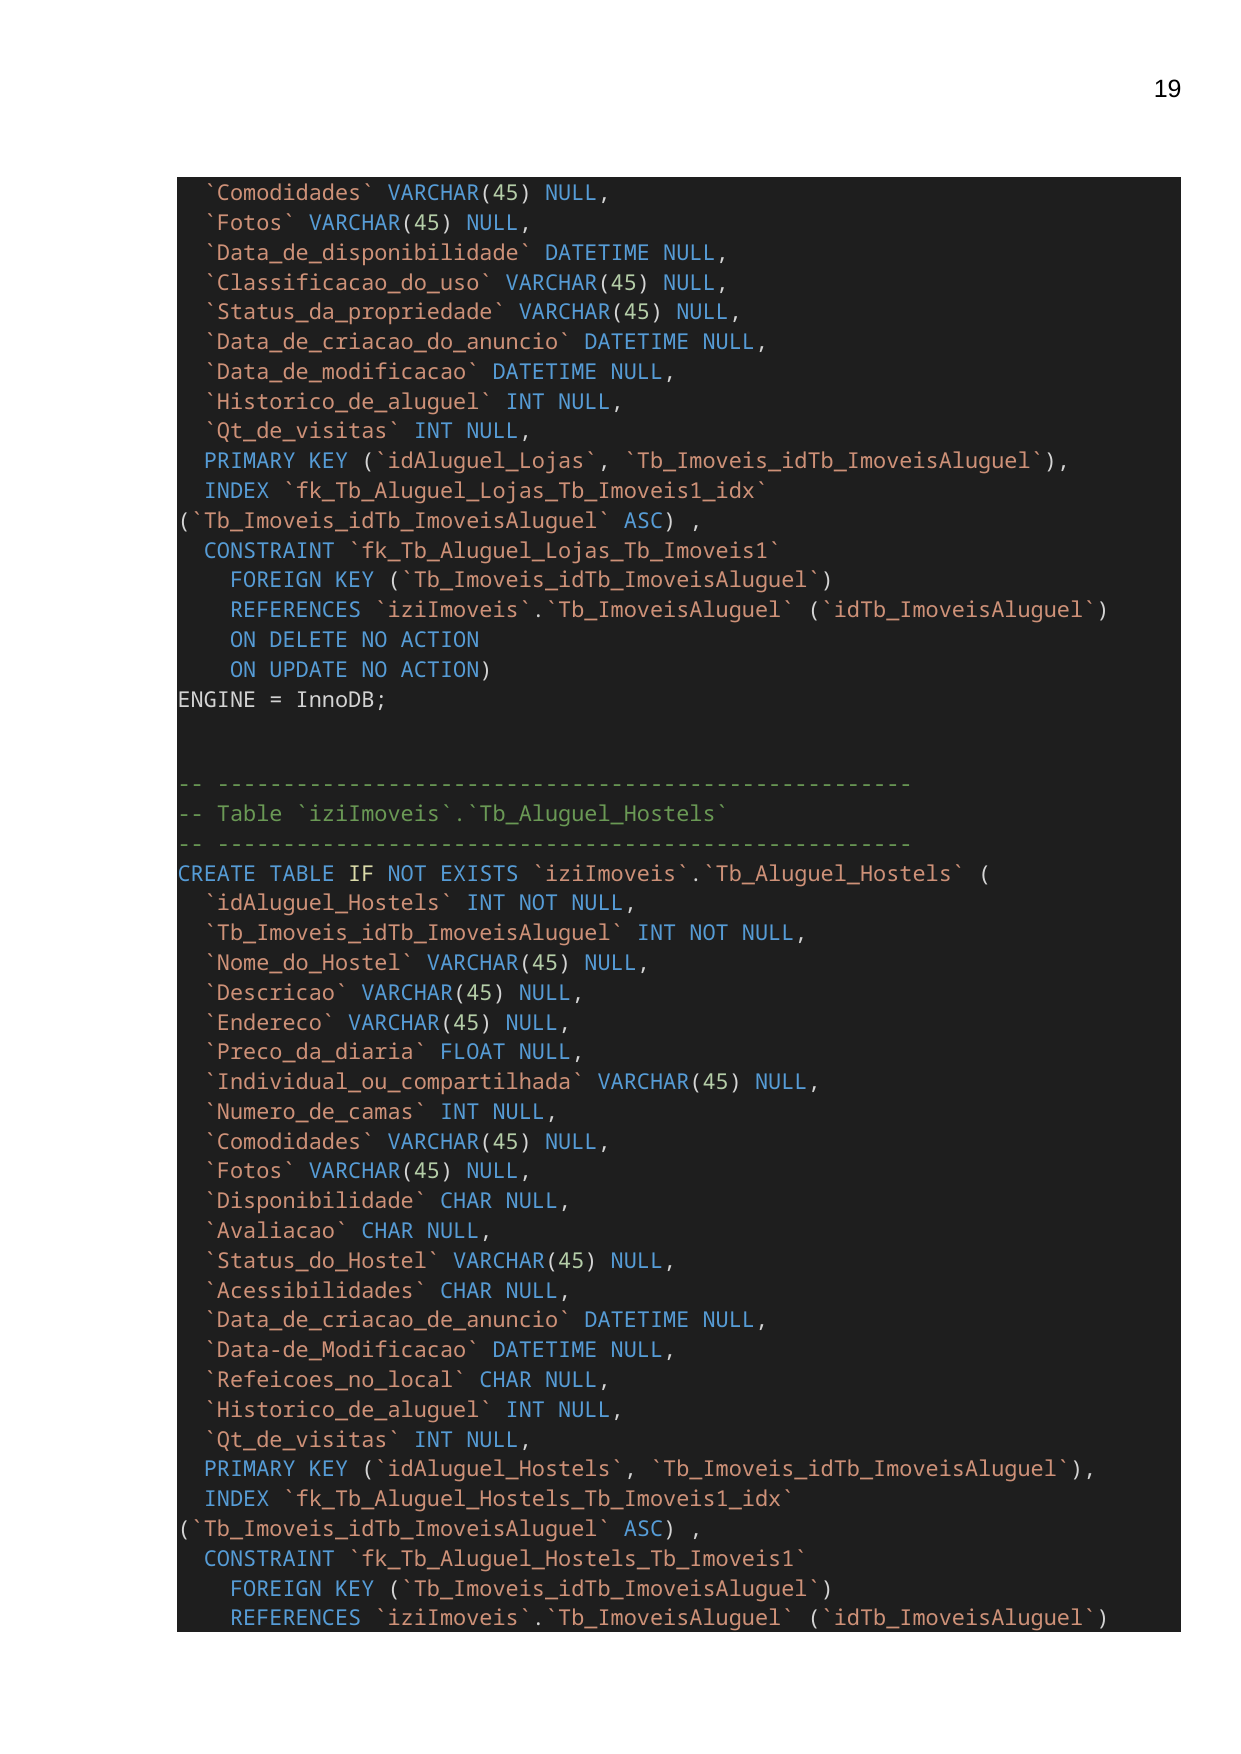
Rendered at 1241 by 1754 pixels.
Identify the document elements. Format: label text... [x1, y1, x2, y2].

text `Preco_da_diaria` FLOAT NULL, [177, 1036, 1181, 1066]
text `Data_de_modificacao` DATETIME NULL, [177, 356, 1181, 386]
text `Historico_de_aluguel` INT NULL, [177, 1394, 1181, 1424]
text CONSTRAINT `fk_Tb_Aluguel_Hostels_Tb_Imoveis1` [177, 1543, 1181, 1573]
text CREATE TABLE IF NOT EXISTS `iziImoveis`.`Tb_Aluguel_Hostels` ( [177, 858, 1181, 887]
text INDEX `fk_Tb_Aluguel_Hostels_Tb_Imoveis1_idx` (`Tb_Imoveis_idTb_ImoveisAluguel` ASC) , [177, 1483, 1181, 1543]
text `Status_do_Hostel` VARCHAR(45) NULL, [177, 1245, 1181, 1275]
text `Classificacao_do_uso` VARCHAR(45) NULL, [177, 267, 1181, 296]
text `Historico_de_aluguel` INT NULL, [177, 386, 1181, 416]
text CONSTRAINT `fk_Tb_Aluguel_Lojas_Tb_Imoveis1` [177, 535, 1181, 564]
text ON UPDATE NO ACTION) [177, 654, 1181, 684]
text `Refeicoes_no_local` CHAR NULL, [177, 1364, 1181, 1394]
text PRIMARY KEY (`idAluguel_Hostels`, `Tb_Imoveis_idTb_ImoveisAluguel`), [177, 1453, 1181, 1483]
text `Acessibilidades` CHAR NULL, [177, 1275, 1181, 1304]
text FOREIGN KEY (`Tb_Imoveis_idTb_ImoveisAluguel`) [177, 564, 1181, 594]
text `Avaliacao` CHAR NULL, [177, 1215, 1181, 1245]
text REFERENCES `iziImoveis`.`Tb_ImoveisAluguel` (`idTb_ImoveisAluguel`) [177, 1602, 1181, 1632]
text `Data-de_Modificacao` DATETIME NULL, [177, 1334, 1181, 1364]
text `Fotos` VARCHAR(45) NULL, [177, 207, 1181, 237]
text ENGINE = InnoDB; [177, 684, 1181, 713]
text `Data_de_criacao_de_anuncio` DATETIME NULL, [177, 1304, 1181, 1334]
text `Individual_ou_compartilhada` VARCHAR(45) NULL, [177, 1066, 1181, 1096]
text `Descricao` VARCHAR(45) NULL, [177, 977, 1181, 1007]
text `Fotos` VARCHAR(45) NULL, [177, 1156, 1181, 1185]
text `Nome_do_Hostel` VARCHAR(45) NULL, [177, 947, 1181, 977]
text ON DELETE NO ACTION [177, 624, 1181, 654]
text `Status_da_propriedade` VARCHAR(45) NULL, [177, 296, 1181, 326]
text `Tb_Imoveis_idTb_ImoveisAluguel` INT NOT NULL, [177, 917, 1181, 947]
text -- ----------------------------------------------------- [177, 768, 1181, 798]
text INDEX `fk_Tb_Aluguel_Lojas_Tb_Imoveis1_idx` (`Tb_Imoveis_idTb_ImoveisAluguel` ASC) , [177, 475, 1181, 535]
text FOREIGN KEY (`Tb_Imoveis_idTb_ImoveisAluguel`) [177, 1573, 1181, 1602]
text `Disponibilidade` CHAR NULL, [177, 1185, 1181, 1215]
text `Endereco` VARCHAR(45) NULL, [177, 1007, 1181, 1036]
text `Comodidades` VARCHAR(45) NULL, [177, 177, 1181, 207]
text `Qt_de_visitas` INT NULL, [177, 416, 1181, 445]
text `idAluguel_Hostels` INT NOT NULL, [177, 887, 1181, 917]
text `Data_de_criacao_do_anuncio` DATETIME NULL, [177, 326, 1181, 356]
text -- Table `iziImoveis`.`Tb_Aluguel_Hostels` [177, 798, 1181, 828]
text `Data_de_disponibilidade` DATETIME NULL, [177, 237, 1181, 267]
text `Numero_de_camas` INT NULL, [177, 1096, 1181, 1126]
text -- ----------------------------------------------------- [177, 828, 1181, 858]
text `Qt_de_visitas` INT NULL, [177, 1424, 1181, 1453]
text PRIMARY KEY (`idAluguel_Lojas`, `Tb_Imoveis_idTb_ImoveisAluguel`), [177, 445, 1181, 475]
text `Comodidades` VARCHAR(45) NULL, [177, 1126, 1181, 1156]
text REFERENCES `iziImoveis`.`Tb_ImoveisAluguel` (`idTb_ImoveisAluguel`) [177, 594, 1181, 624]
